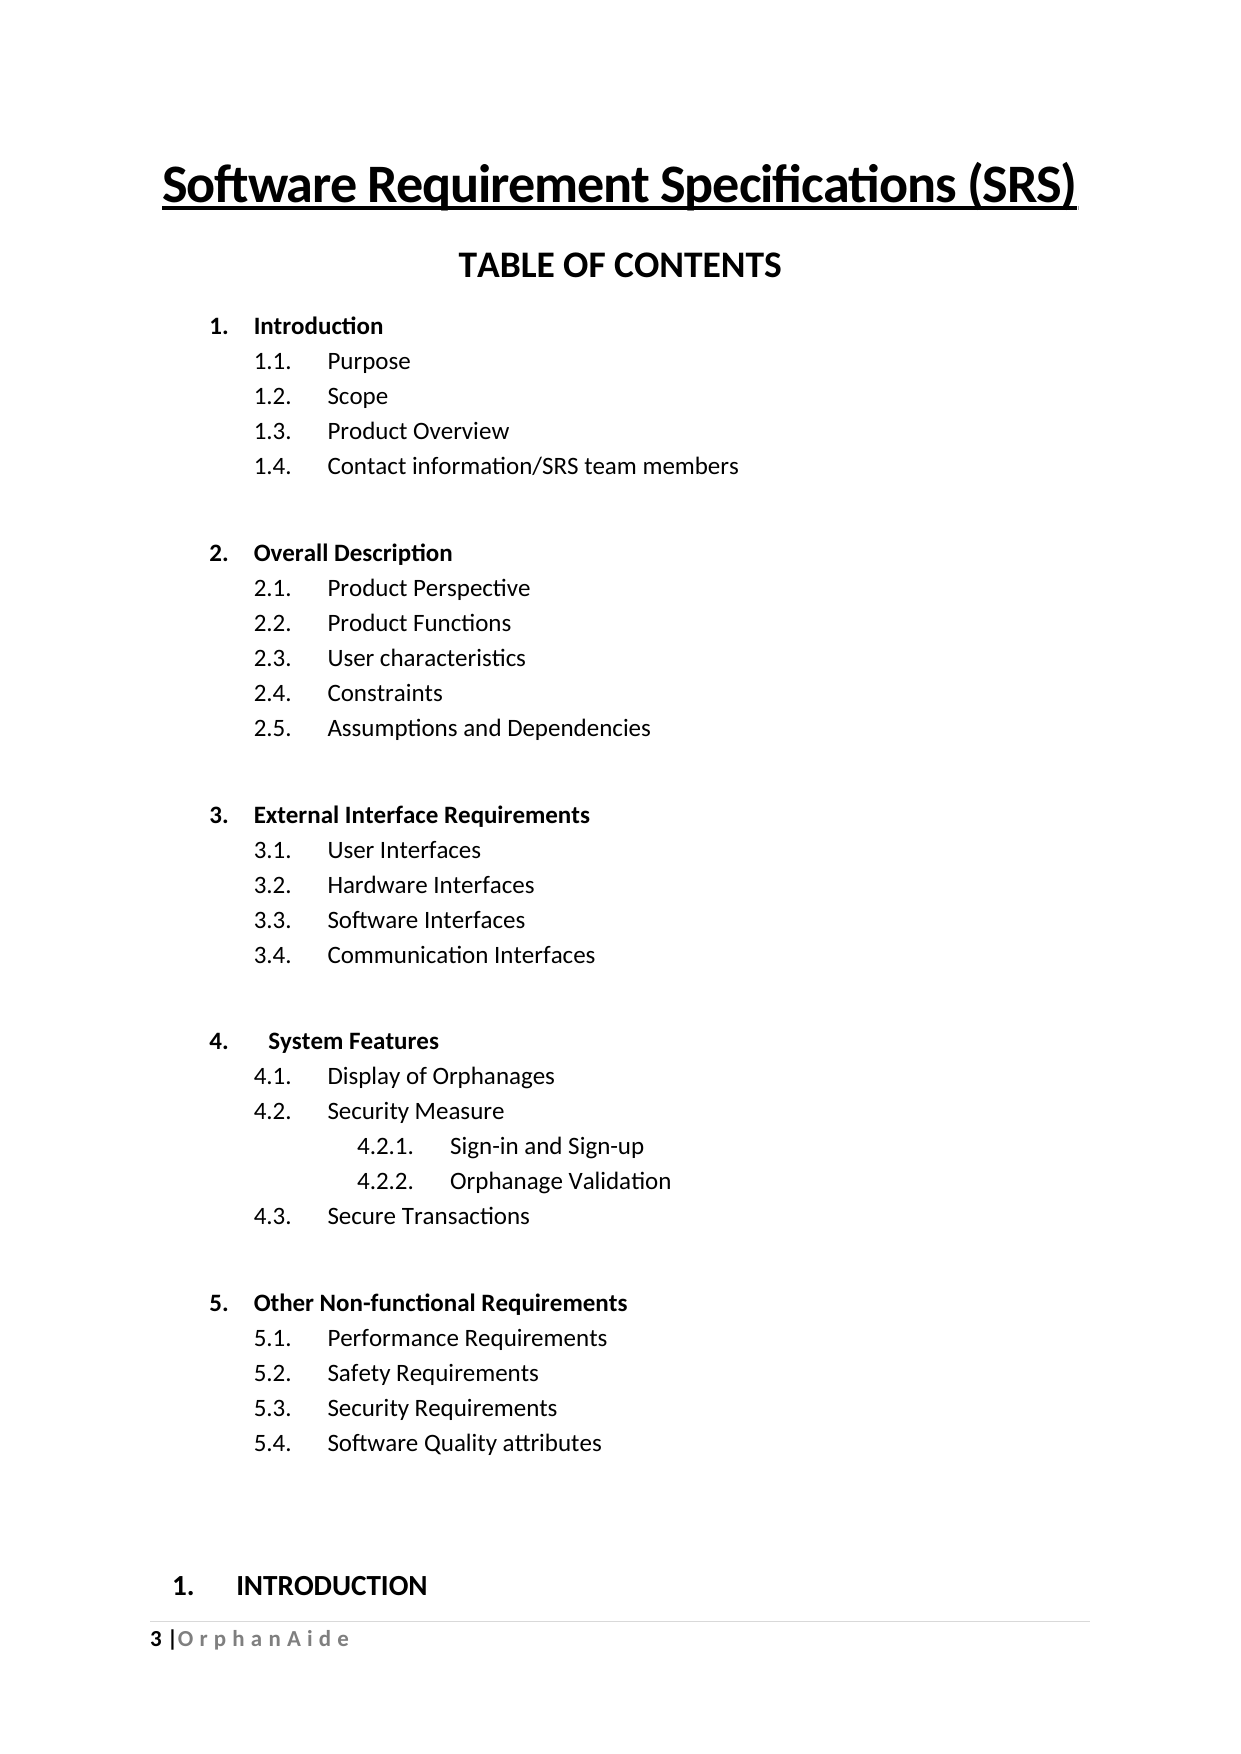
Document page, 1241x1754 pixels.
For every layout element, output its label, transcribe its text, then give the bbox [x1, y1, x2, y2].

list Hardware Interfaces [253, 869, 1090, 899]
list System Features [209, 1026, 1090, 1056]
list Scope [253, 381, 1090, 411]
list Security Requirements [253, 1392, 1090, 1423]
list Product Perspective [253, 572, 1090, 603]
list Security Measure [253, 1096, 1090, 1126]
list Product Overview [253, 416, 1090, 446]
text TABLE OF CONTENTS [150, 241, 1090, 287]
list Introduction [209, 311, 1090, 341]
title Software Requirement Specifications (SRS) [150, 150, 1090, 216]
list Secure Transactions [253, 1201, 1090, 1231]
list Assumptions and Dependencies [253, 712, 1090, 743]
list Performance Requirements [253, 1322, 1090, 1353]
list Orphanage Validation [357, 1166, 1090, 1196]
list User characteristics [253, 642, 1090, 673]
list Sign-in and Sign-up [357, 1131, 1090, 1161]
list Safety Requirements [253, 1357, 1090, 1388]
list Communication Interfaces [253, 939, 1090, 969]
list Contact information/SRS team members [253, 451, 1090, 481]
list External Interface Requirements [209, 799, 1090, 829]
list Constraints [253, 677, 1090, 708]
list Software Interfaces [253, 904, 1090, 934]
list INTRODUCTION [150, 1567, 1090, 1603]
list Overall Description [209, 537, 1090, 568]
list Other Non-functional Requirements [209, 1287, 1090, 1318]
list Purpose [253, 346, 1090, 376]
list Product Functions [253, 607, 1090, 638]
list User Interfaces [253, 834, 1090, 864]
list Software Quality attributes [253, 1427, 1090, 1458]
list Display of Orphanages [253, 1061, 1090, 1091]
